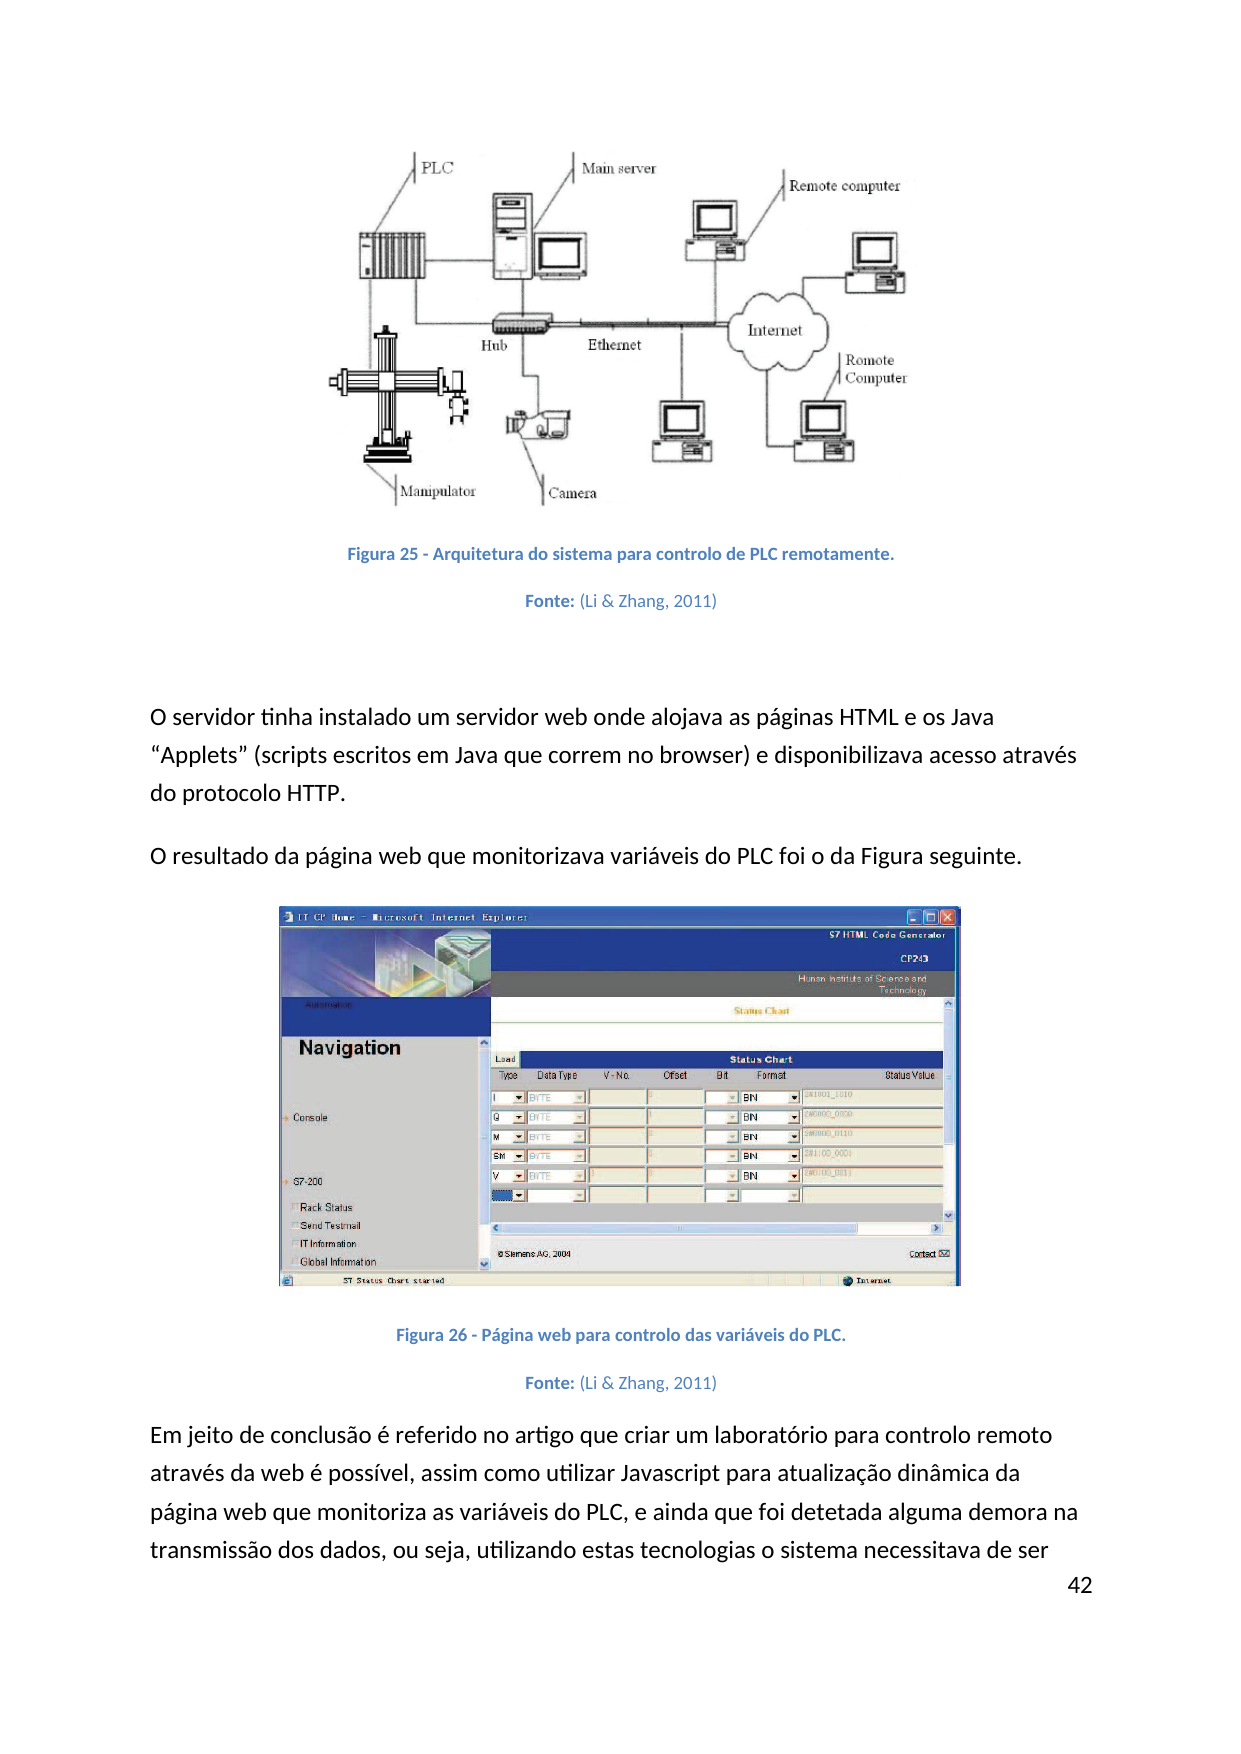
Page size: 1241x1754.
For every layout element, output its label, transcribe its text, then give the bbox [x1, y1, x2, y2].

picture [318, 150, 924, 509]
picture [276, 903, 967, 1291]
text O servidor tinha instalado um servidor web onde alojava as páginas HTML e os Java “Applets” (scripts escritos em Java que correm no browser) e disponibilizava acesso através do protocolo HTTP. [150, 701, 1092, 807]
text Fonte: (Li & Zhang, 2011) [150, 1371, 1092, 1394]
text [150, 1419, 1092, 1564]
text Fonte: (Li & Zhang, 2011) [150, 589, 1092, 612]
text O resultado da página web que monitorizava variáveis do PLC foi o da Figura seguinte. [150, 840, 1092, 871]
